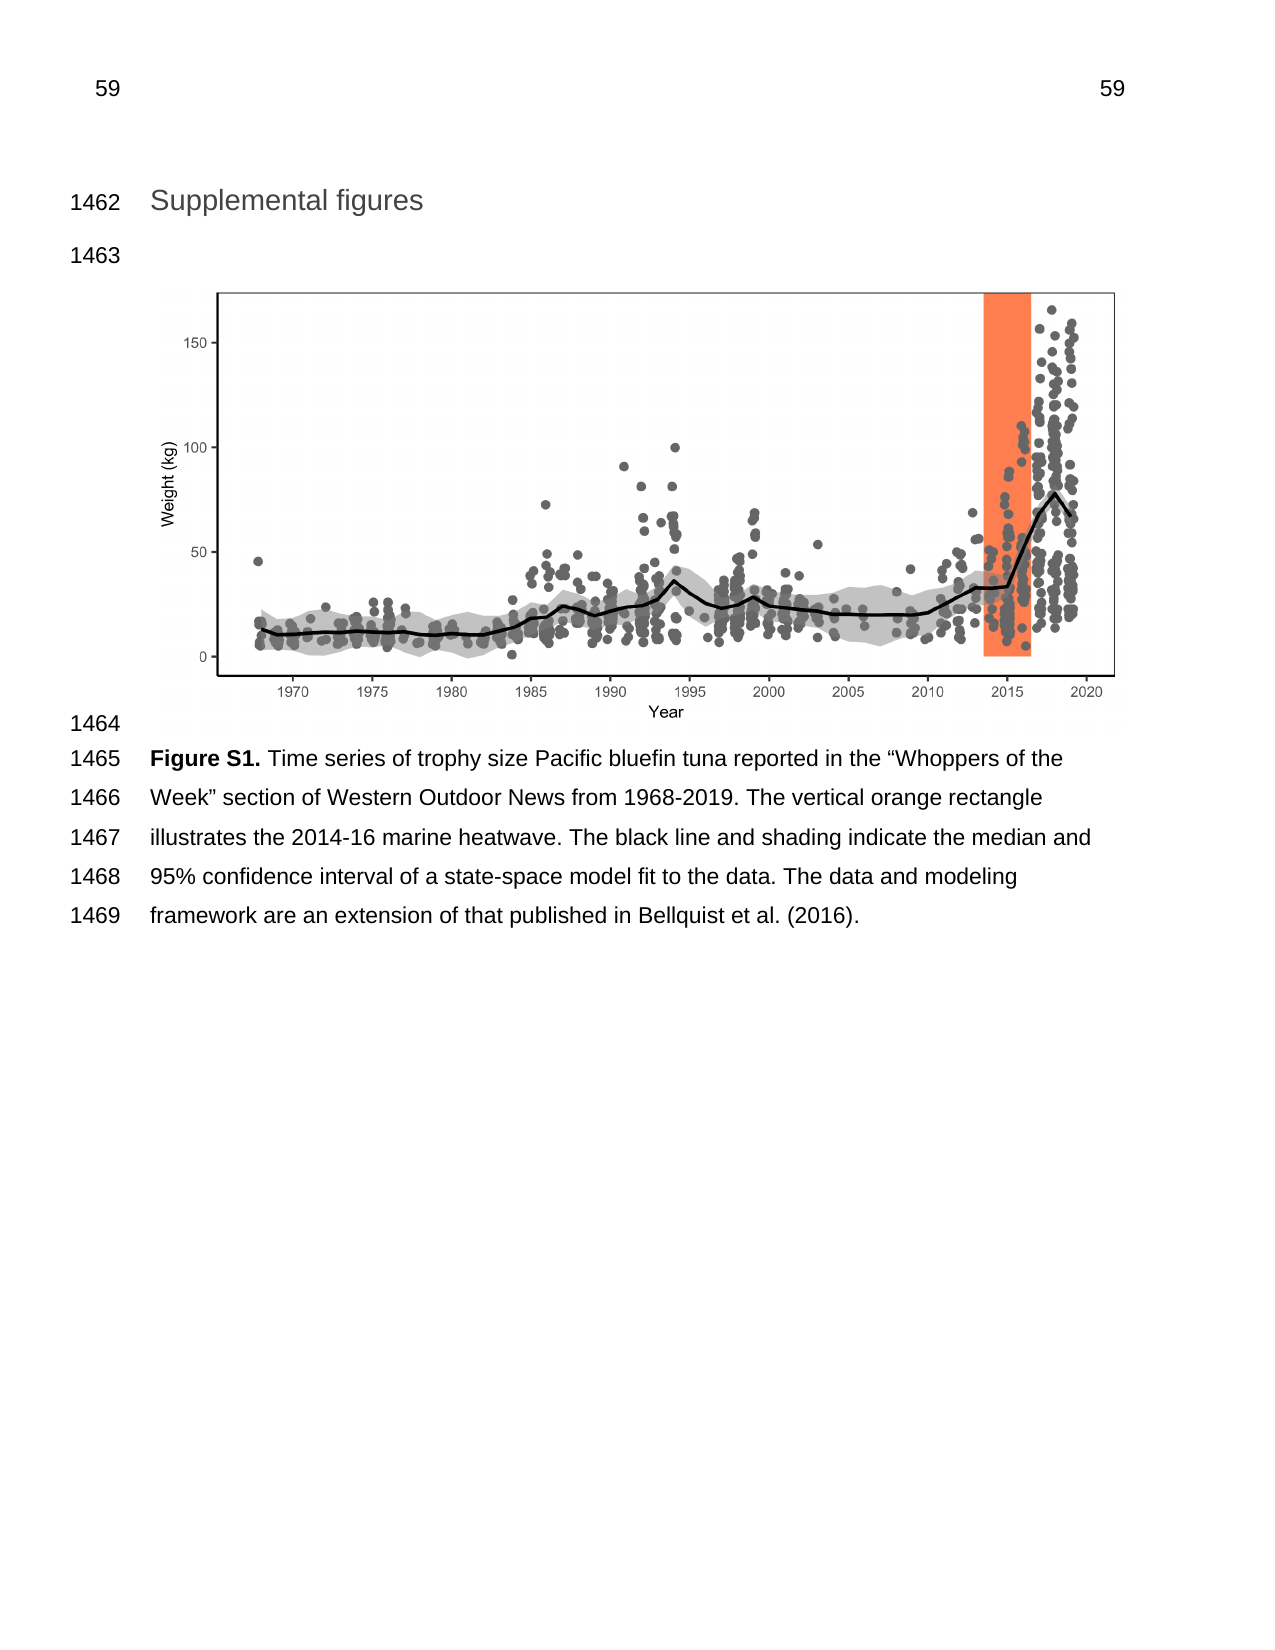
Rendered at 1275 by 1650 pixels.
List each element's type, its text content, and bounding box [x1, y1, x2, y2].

picture [150, 281, 1125, 732]
subtitle Supplemental figures [150, 183, 1125, 217]
text Figure S1. Time series of trophy size Pacific bluefin tuna reported in the “Whoppers of the Week” section of Western Outdoor News from 1968-2019. The vertical orange rectangle illustrates the 2014-16 marine heatwave. The black line and shading indicate the median and 95% confidence interval of a state-space model fit to the data. The data and modeling framework are an extension of that published in Bellquist et al. (2016). [150, 732, 1125, 929]
